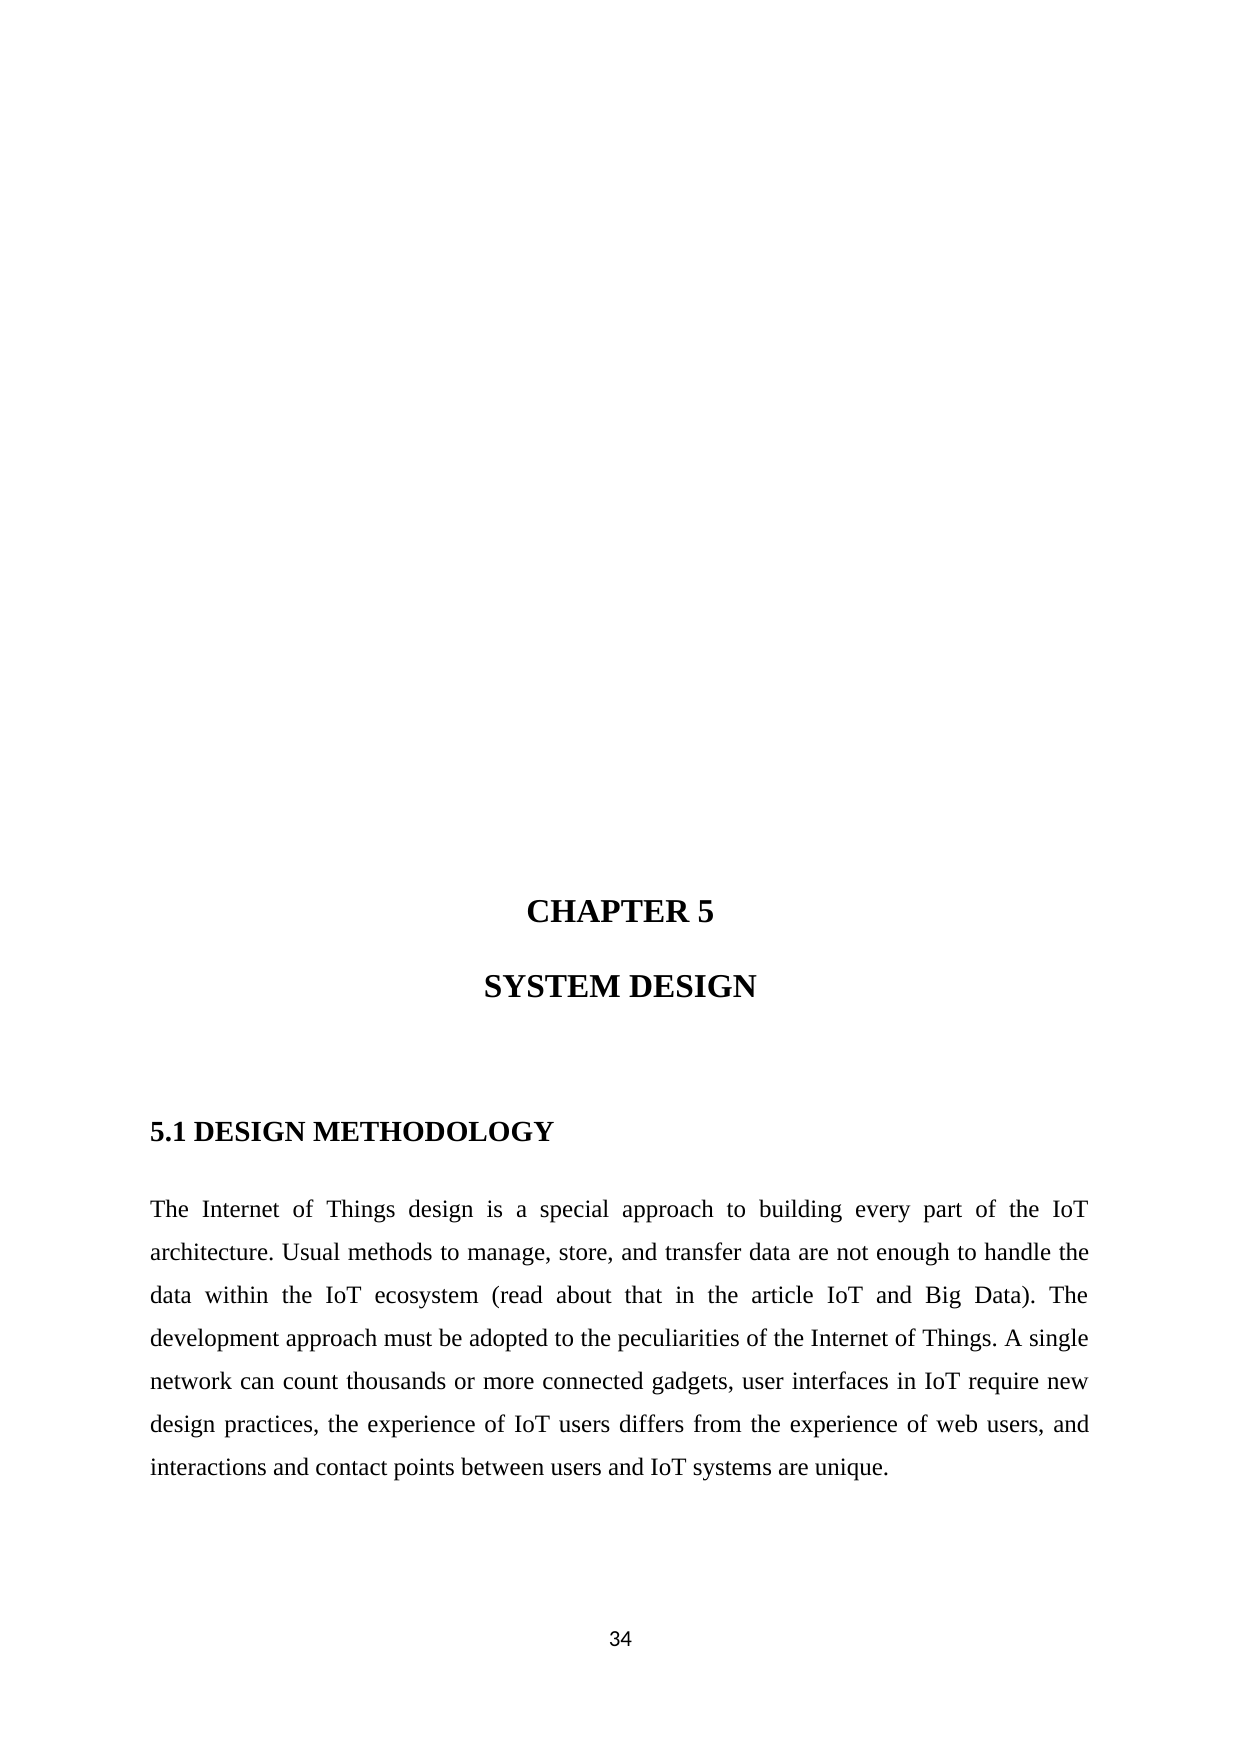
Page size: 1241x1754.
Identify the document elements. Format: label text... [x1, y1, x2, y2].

subtitle SYSTEM DESIGN [150, 966, 1090, 1004]
subtitle 5.1 DESIGN METHODOLOGY [150, 1114, 1090, 1148]
text The Internet of Things design is a special approach to building every part of the IoT architecture. Usual methods to manage, store, and transfer data are not enough to handle the data within the IoT ecosystem (read about that in the article IoT and Big Data). The development approach must be adopted to the peculiarities of the Internet of Things. A single network can count thousands or more connected gadgets, user interfaces in IoT require new design practices, the experience of IoT users differs from the experience of web users, and interactions and contact points between users and IoT systems are unique. [150, 1194, 1090, 1481]
subtitle CHAPTER 5 [150, 892, 1090, 930]
